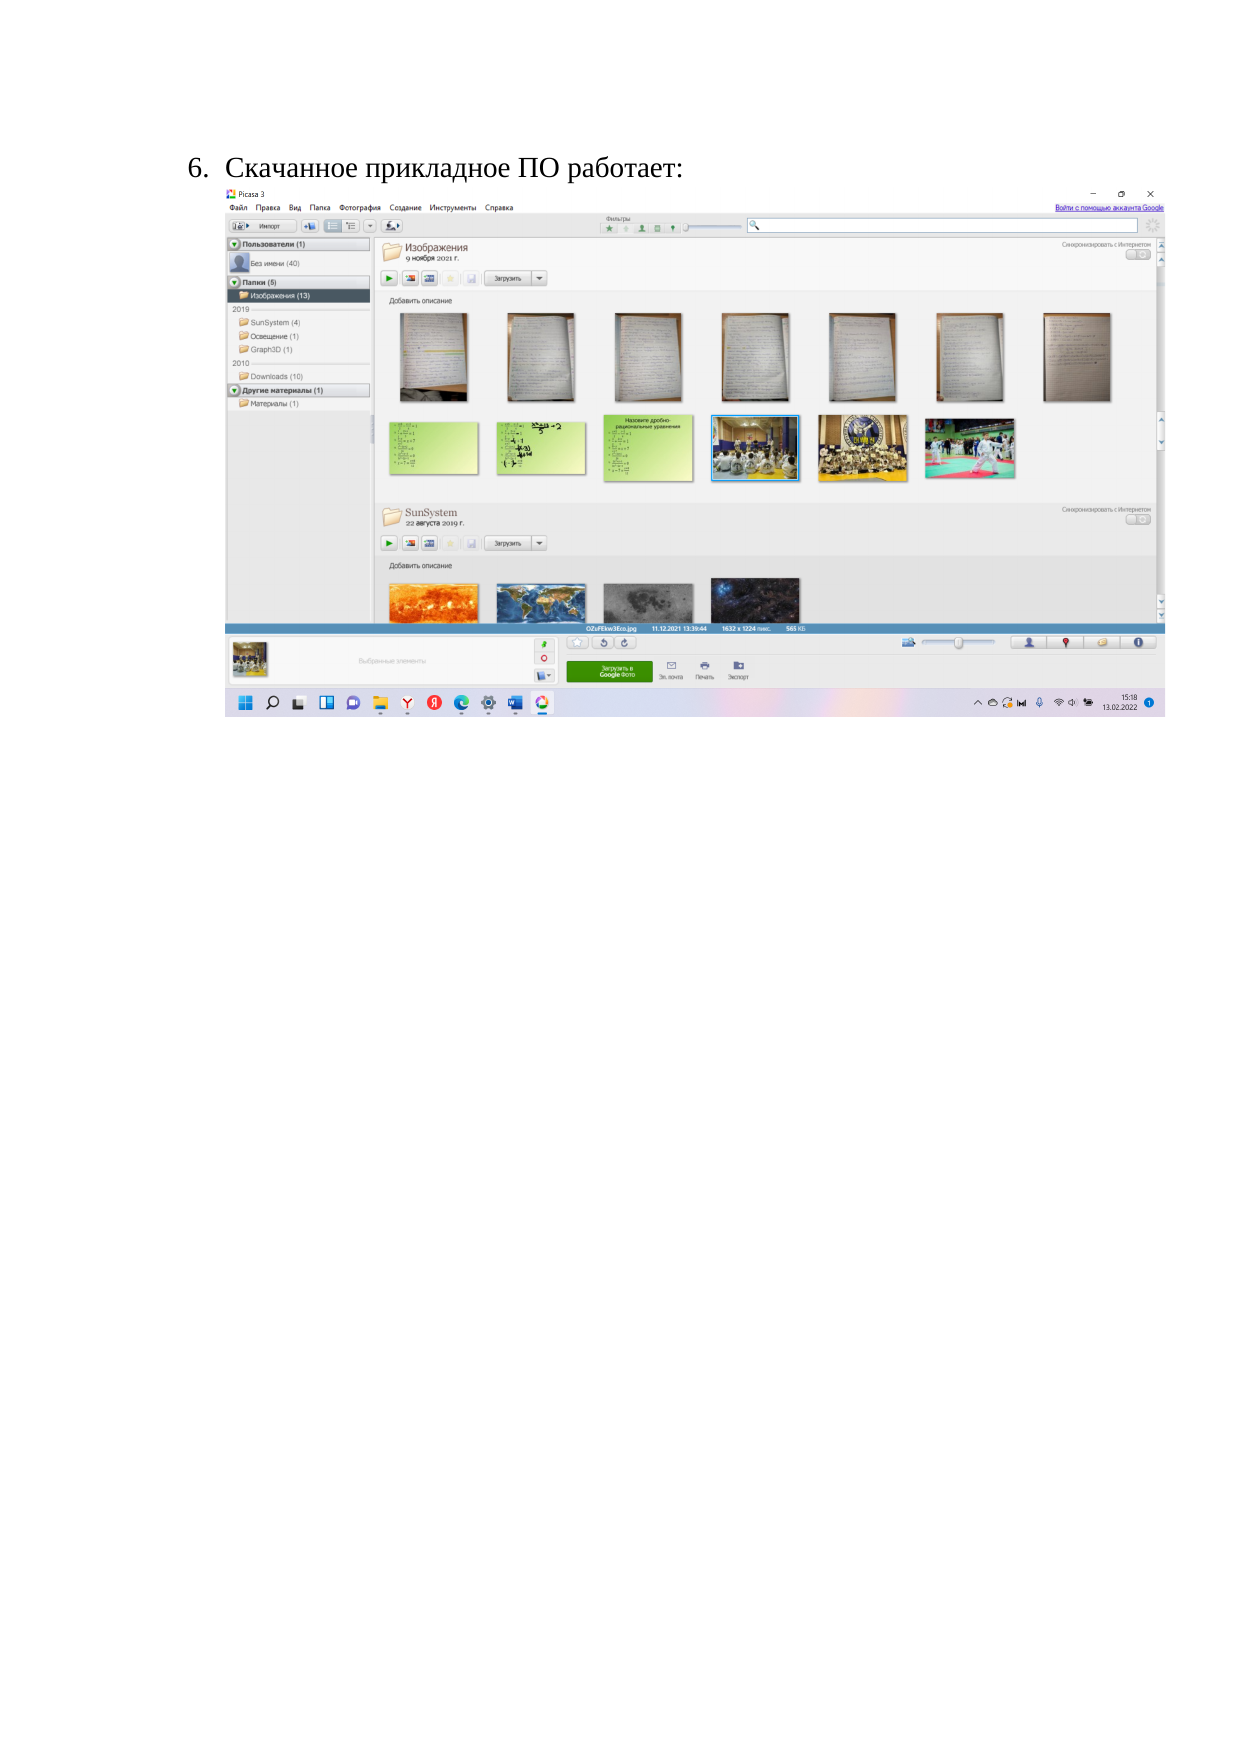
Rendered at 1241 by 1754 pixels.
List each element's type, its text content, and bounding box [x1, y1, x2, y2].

picture [225, 187, 1166, 717]
